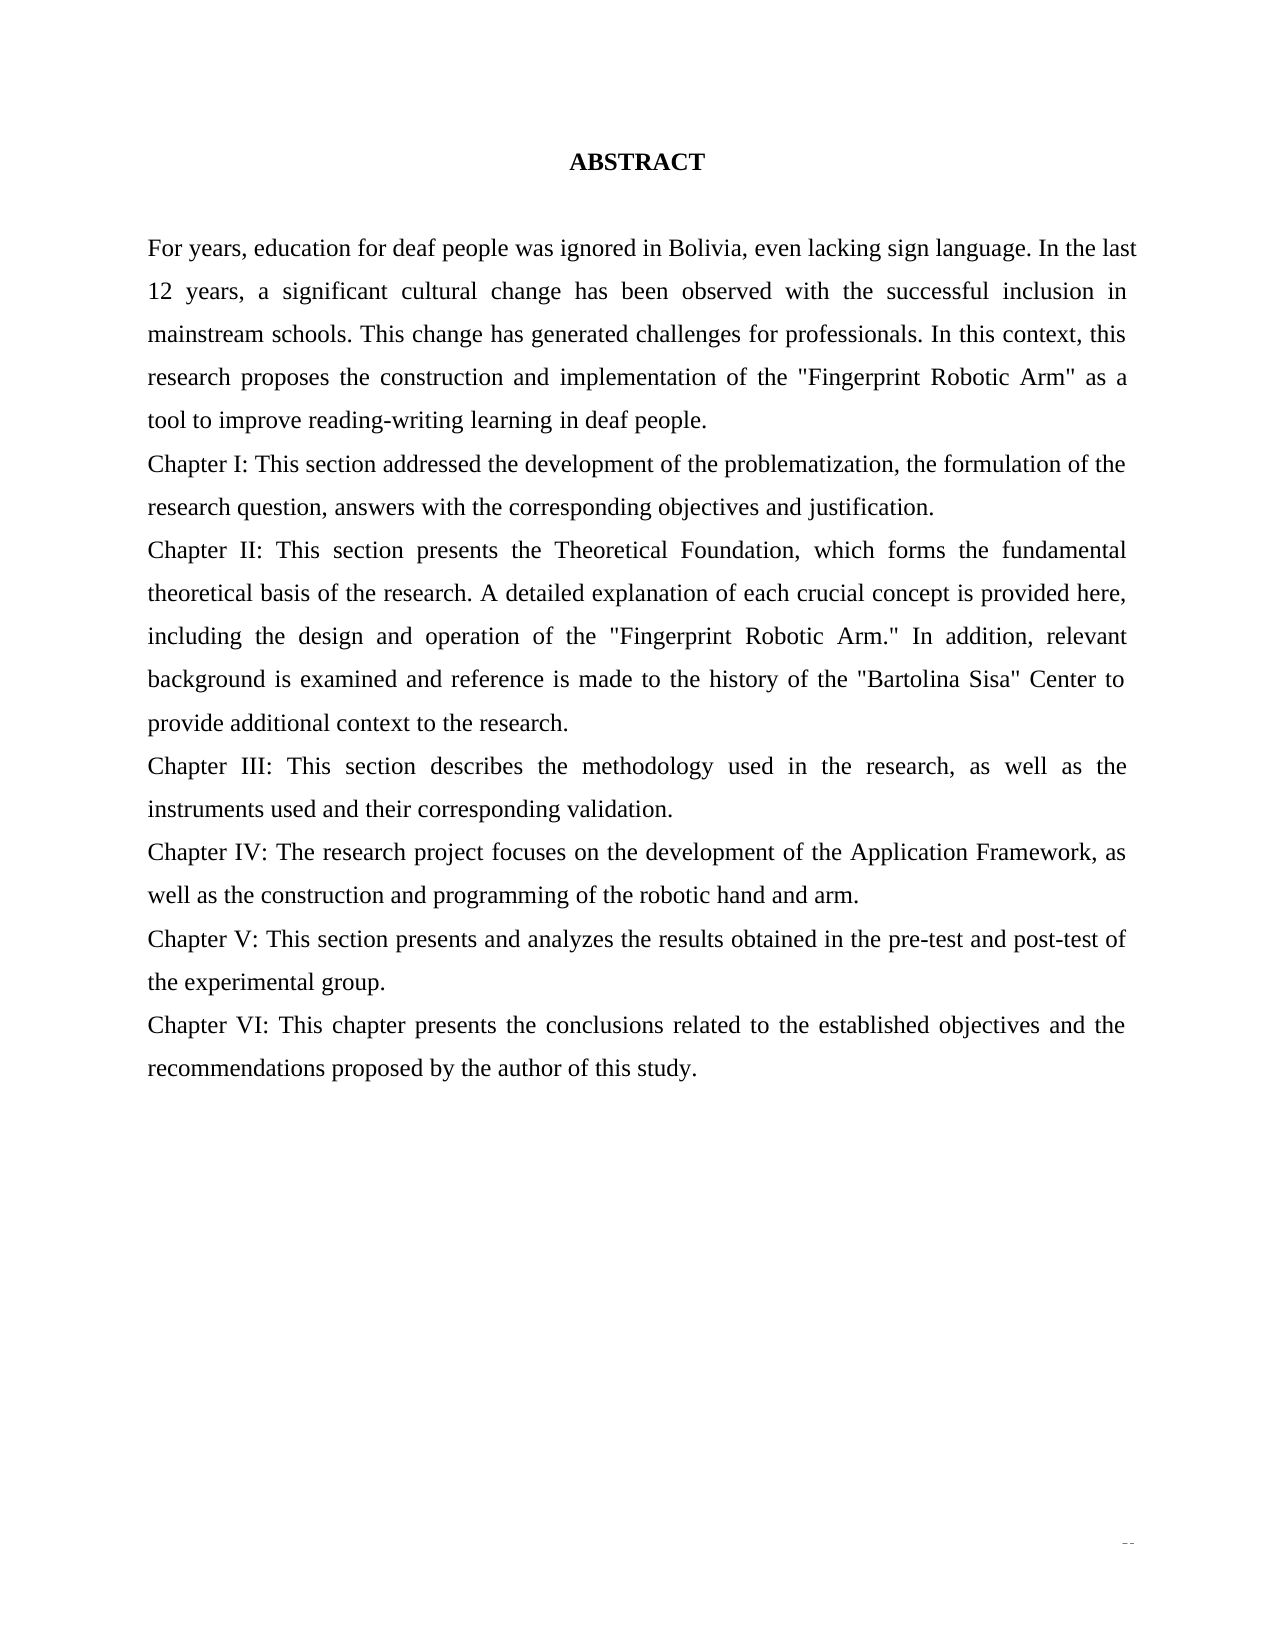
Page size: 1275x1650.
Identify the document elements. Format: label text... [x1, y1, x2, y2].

text Chapter VI: This chapter presents the conclusions related to the established objectives and the recommendations proposed by the author of this study. [147, 1010, 1127, 1082]
text Chapter III: This section describes the methodology used in the research, as well as the instruments used and their corresponding validation. [147, 751, 1127, 823]
subtitle ABSTRACT [147, 147, 1127, 176]
text Chapter II: This section presents the Theoretical Foundation, which forms the fundamental theoretical basis of the research. A detailed explanation of each crucial concept is provided here, including the design and operation of the "Fingerprint Robotic Arm." In addition, relevant background is examined and reference is made to the history of the "Bartolina Sisa" Center to provide additional context to the research. [147, 535, 1127, 736]
text 12 years, a significant cultural change has been observed with the successful inclusion in mainstream schools. This change has generated challenges for professionals. In this context, this research proposes the construction and implementation of the "Fingerprint Robotic Arm" as a tool to improve reading-writing learning in deaf people. [147, 276, 1127, 434]
text Chapter IV: The research project focuses on the development of the Application Framework, as well as the construction and programming of the robotic hand and arm. [147, 837, 1127, 909]
text Chapter I: This section addressed the development of the problematization, the formulation of the research question, answers with the corresponding objectives and justification. [147, 449, 1127, 521]
text For years, education for deaf people was ignored in Bolivia, even lacking sign language. In the last [147, 233, 1202, 262]
text Chapter V: This section presents and analyzes the results obtained in the pre-test and post-test of the experimental group. [147, 924, 1128, 996]
